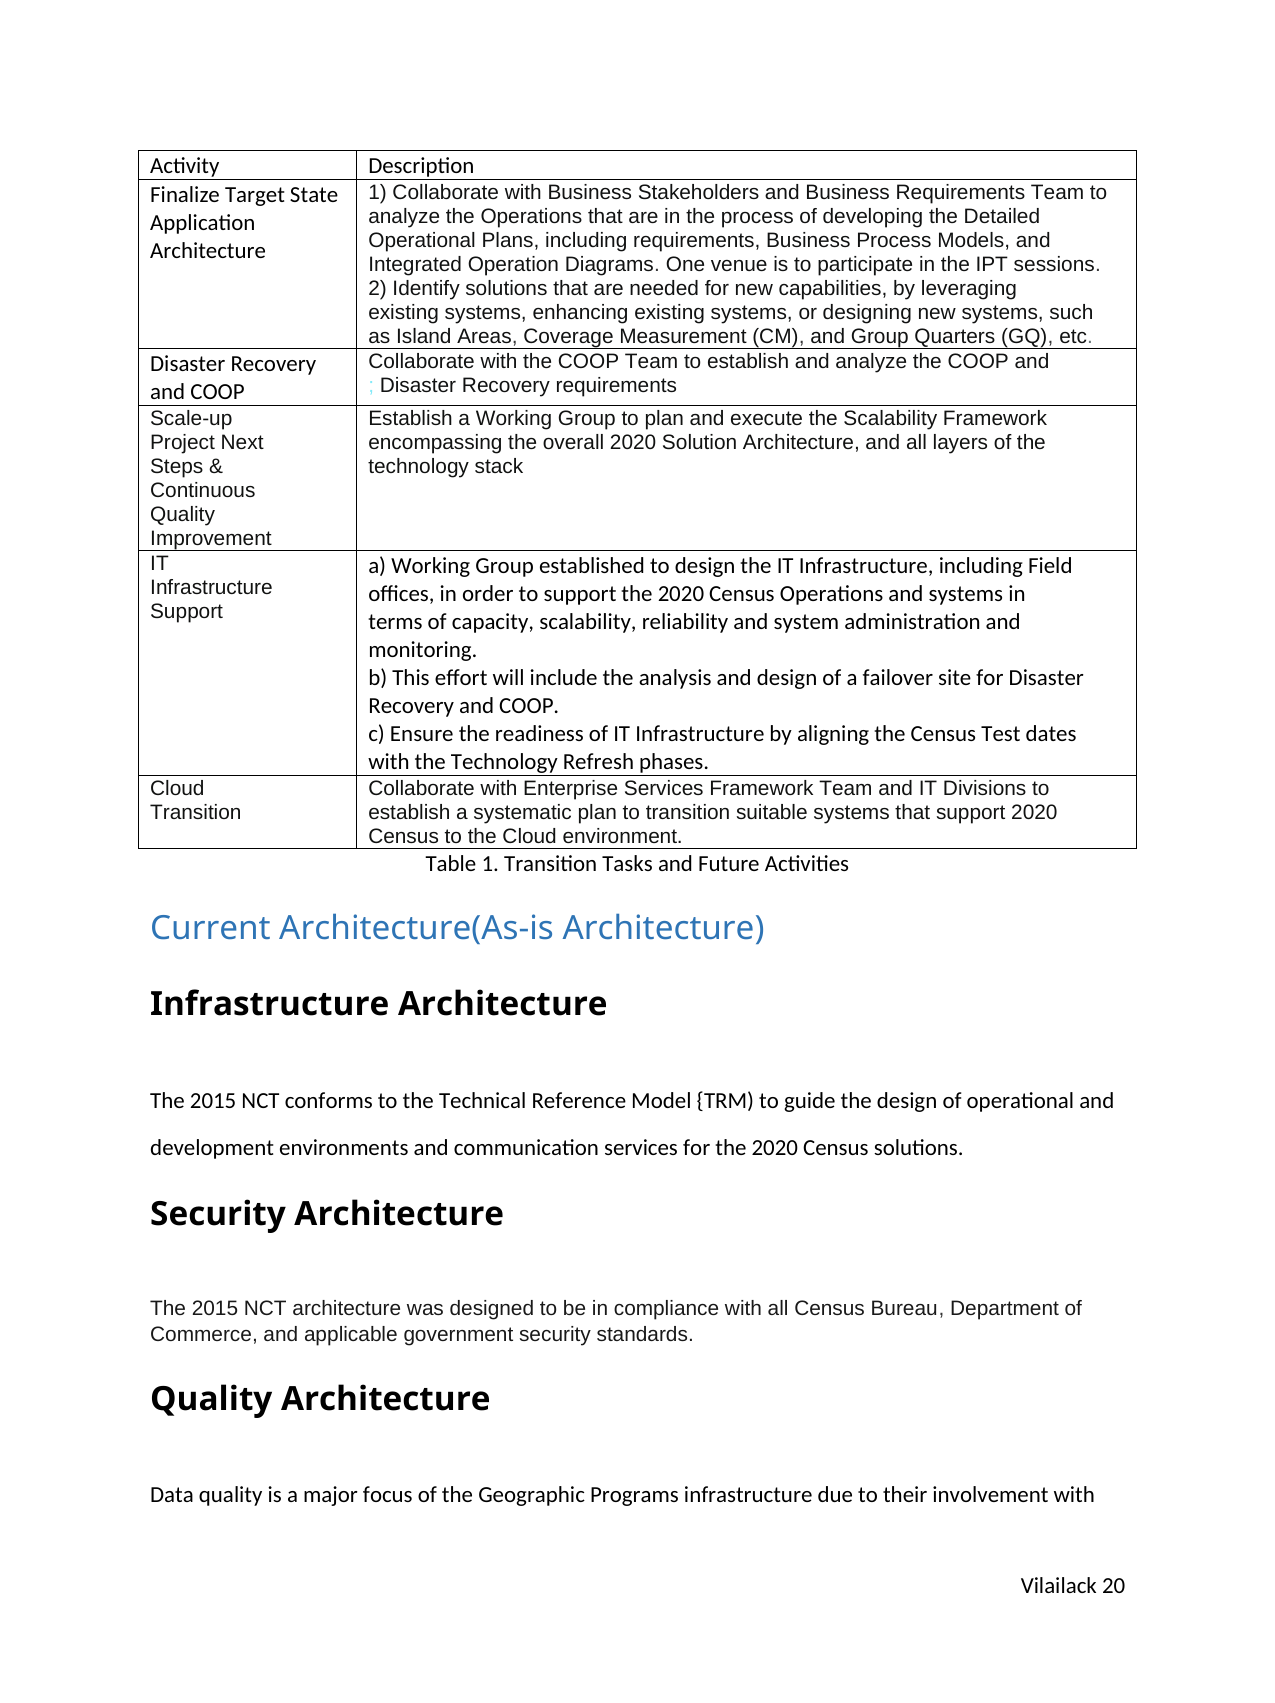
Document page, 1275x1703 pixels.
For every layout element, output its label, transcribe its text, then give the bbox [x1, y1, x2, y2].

table_cell Collaborate with the COOP Team to establish and analyze the COOP and ; Disaster Recovery requirements [357, 349, 1136, 405]
table_cell a) Working Group established to design the IT Infrastructure, including Field offices, in order to support the 2020 Census Operations and systems in terms of capacity, scalability, reliability and system administration and monitoring. b) This effort will include the analysis and design of a failover site for Disaster Recovery and COOP. c) Ensure the readiness of IT Infrastructure by aligning the Census Test dates with the Technology Refresh phases. [357, 551, 1136, 775]
table_cell Scale-up Project Next Steps & Continuous Quality Improvement [139, 406, 356, 550]
text Data quality is a major focus of the Geographic Programs infrastructure due to their involvement with [150, 1480, 1125, 1508]
table_header Activity [139, 151, 356, 179]
subtitle Infrastructure Architecture [150, 980, 1125, 1026]
table_cell Collaborate with Enterprise Services Framework Team and IT Divisions to establish a systematic plan to transition suitable systems that support 2020 Census to the Cloud environment. [357, 776, 1136, 848]
table_cell Establish a Working Group to plan and execute the Scalability Framework encompassing the overall 2020 Solution Architecture, and all layers of the technology stack [357, 406, 1136, 550]
table_cell 1) Collaborate with Business Stakeholders and Business Requirements Team to analyze the Operations that are in the process of developing the Detailed Operational Plans, including requirements, Business Process Models, and Integrated Operation Diagrams. One venue is to participate in the IPT sessions. 2) Identify solutions that are needed for new capabilities, by leveraging existing systems, enhancing existing systems, or designing new systems, such as Island Areas, Coverage Measurement (CM), and Group Quarters (GQ), etc. [357, 180, 1136, 348]
text The 2015 NCT conforms to the Technical Reference Model {TRM) to guide the design of operational and [150, 1086, 1125, 1114]
text Table 1. Transition Tasks and Future Activities [150, 849, 1125, 877]
table_header Description [357, 151, 1136, 179]
subtitle Current Architecture(As-is Architecture) [150, 904, 1125, 949]
table_cell Disaster Recovery and COOP [139, 349, 356, 405]
text The 2015 NCT architecture was designed to be in compliance with all Census Bureau, Department of Commerce, and applicable government security standards. [150, 1296, 1125, 1345]
subtitle Quality Architecture [150, 1374, 1125, 1420]
text development environments and communication services for the 2020 Census solutions. [150, 1133, 1125, 1161]
subtitle Security Architecture [150, 1190, 1125, 1235]
table_cell IT Infrastructure Support [139, 551, 356, 775]
table_cell Cloud Transition [139, 776, 356, 848]
table_cell Finalize Target State Application Architecture [139, 180, 356, 348]
